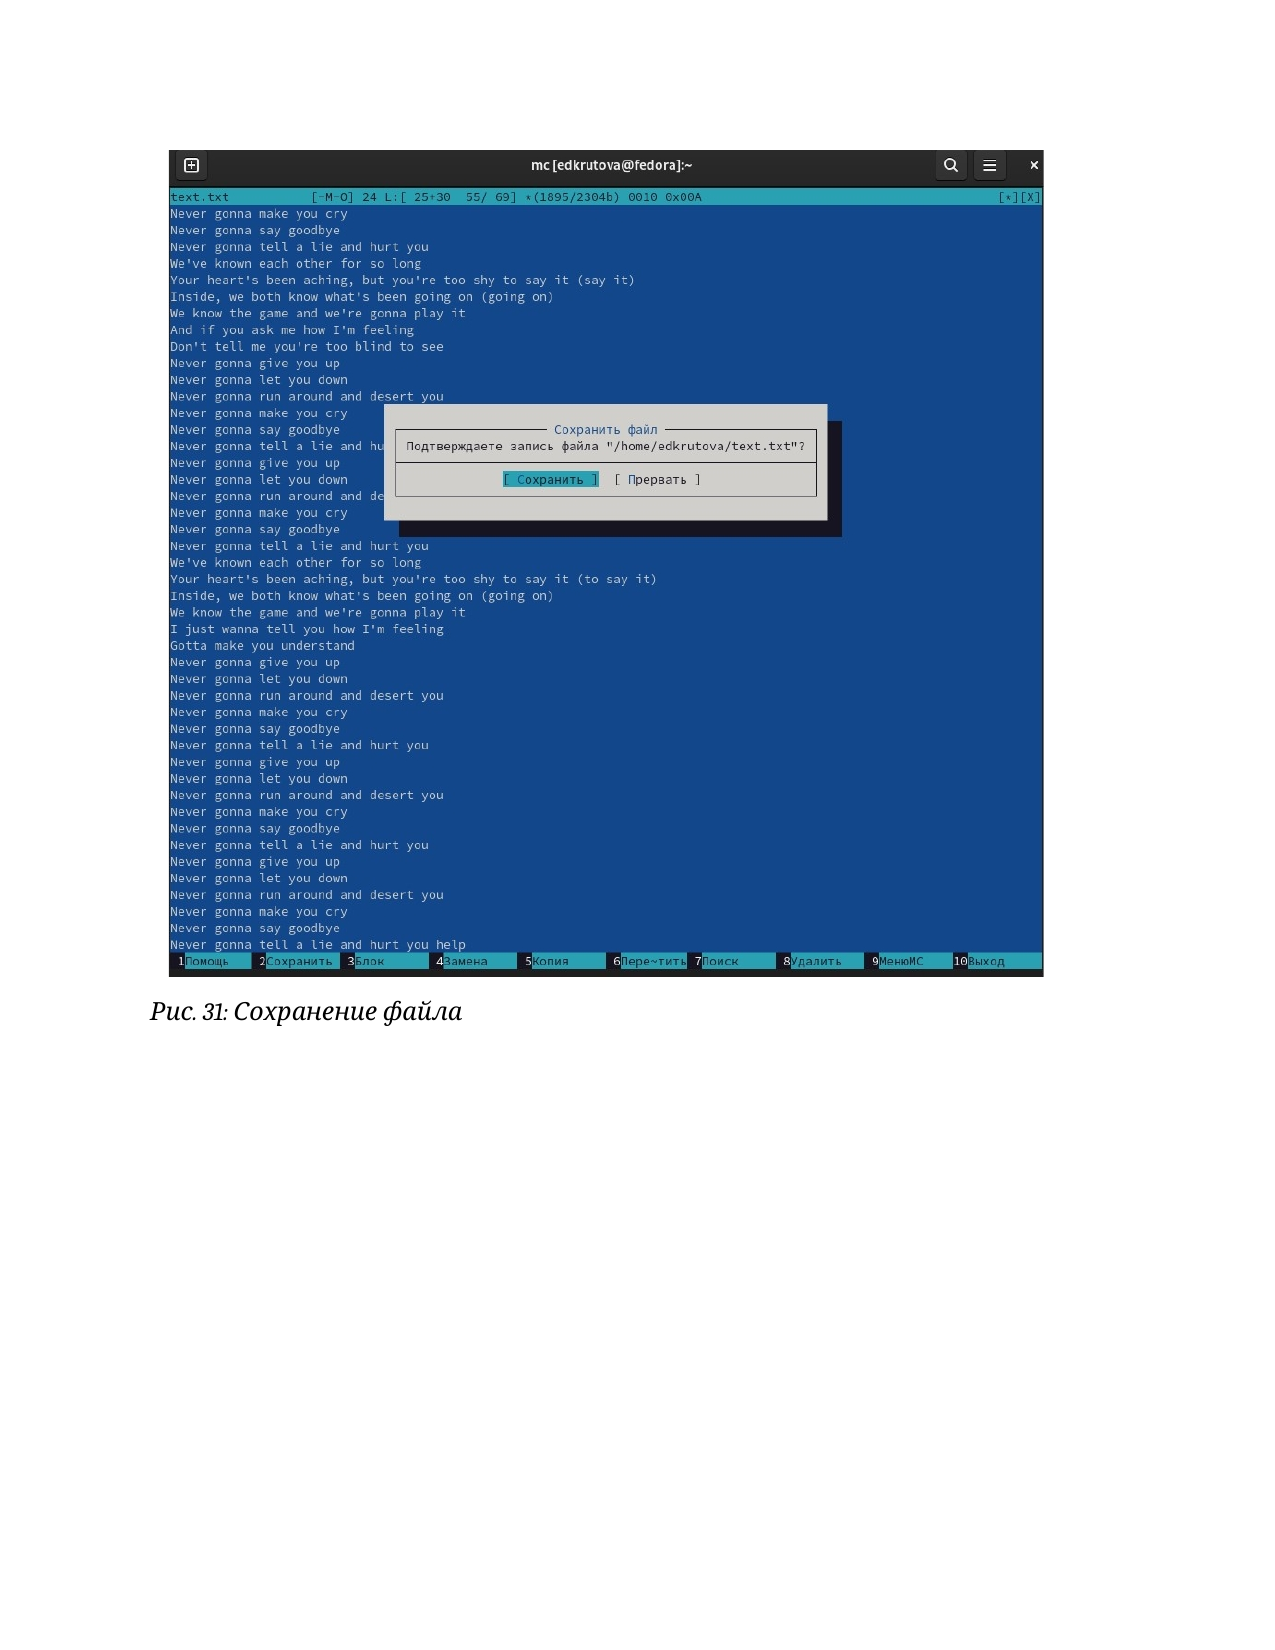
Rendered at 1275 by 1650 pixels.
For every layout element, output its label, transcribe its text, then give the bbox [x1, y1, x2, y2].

picture [168, 150, 1044, 977]
text Рис. 31: Сохранение файла [150, 998, 1125, 1027]
